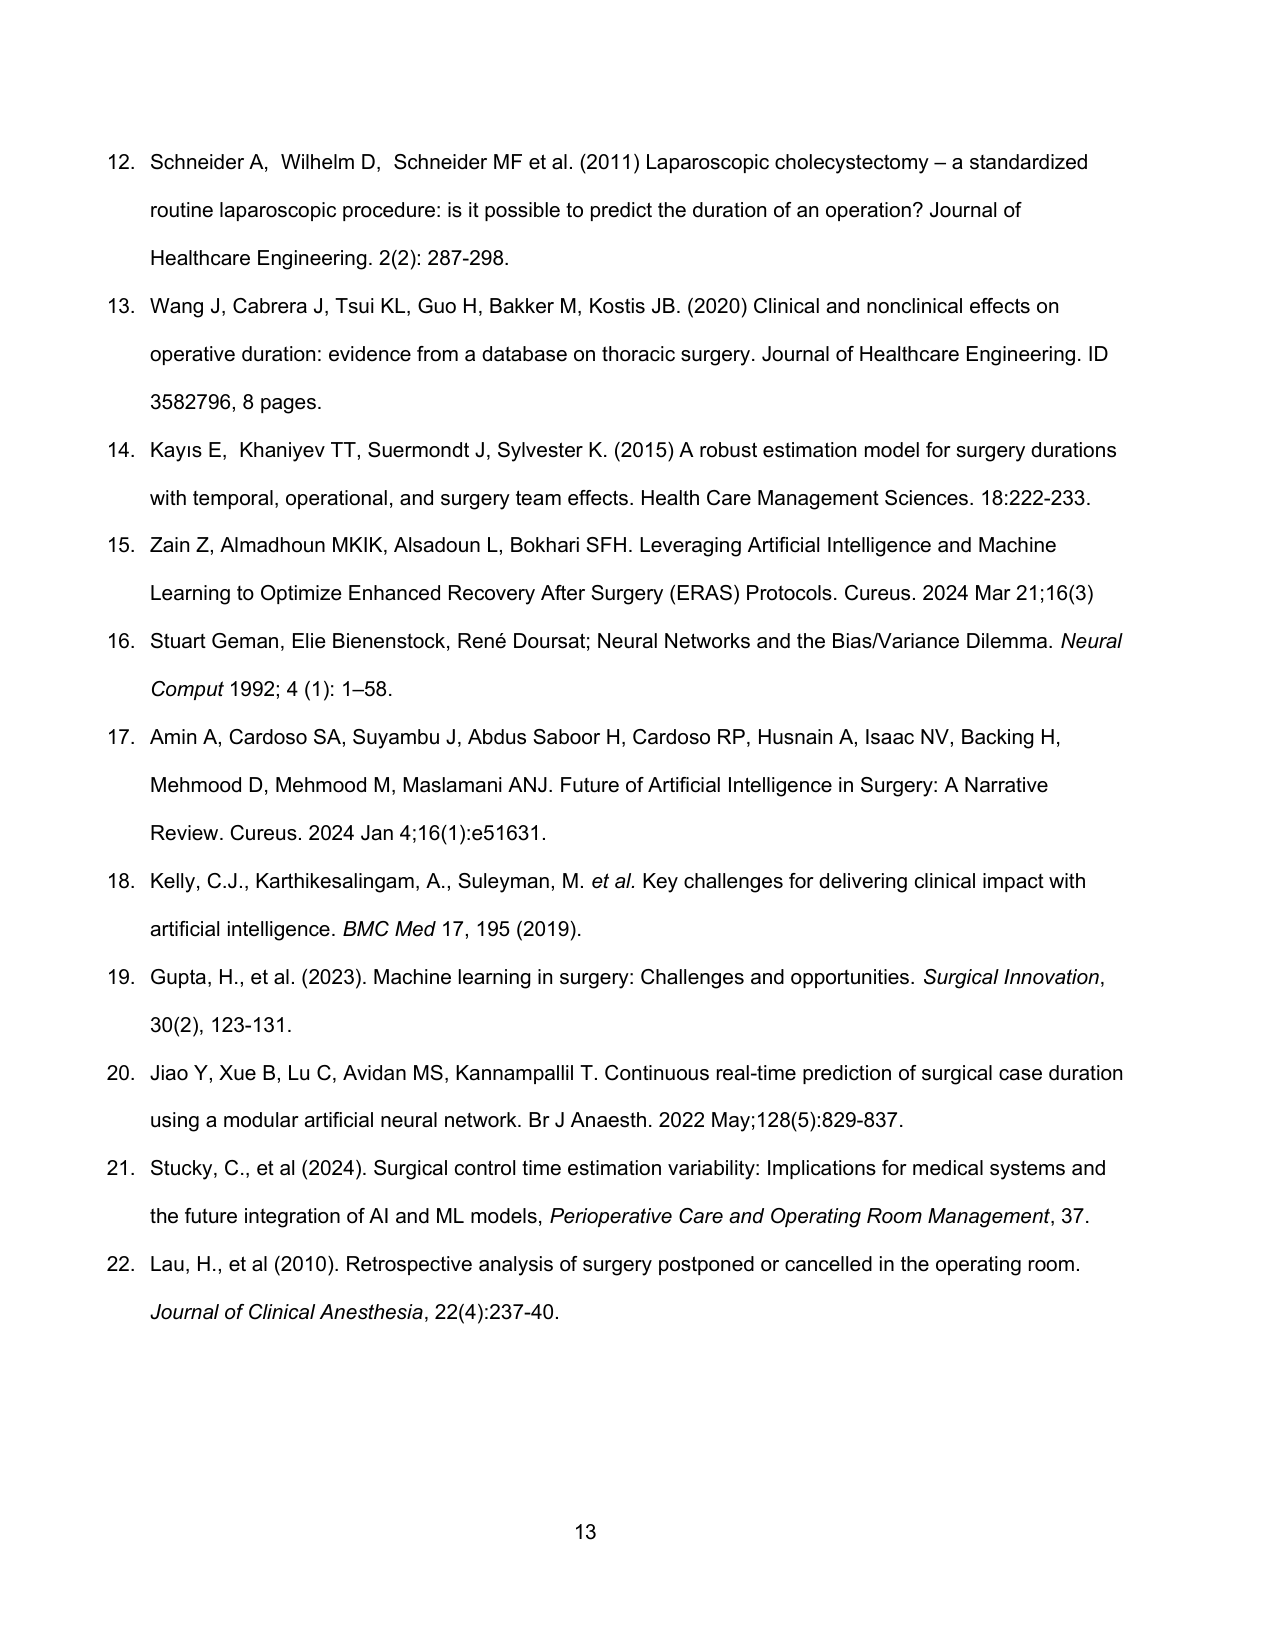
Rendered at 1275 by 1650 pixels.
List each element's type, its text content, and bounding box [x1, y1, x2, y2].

list Wang J, Cabrera J, Tsui KL, Guo H, Bakker M, Kostis JB. (2020) Clinical and nonclinical effects on operative duration: evidence from a database on thoracic surgery. Journal of Healthcare Engineering. ID 3582796, 8 pages. [107, 294, 1125, 413]
list Schneider A, Wilhelm D, Schneider MF et al. (2011) Laparoscopic cholecystectomy – a standardized routine laparoscopic procedure: is it possible to predict the duration of an operation? Journal of Healthcare Engineering. 2(2): 287-298. [107, 150, 1125, 270]
list Kelly, C.J., Karthikesalingam, A., Suleyman, M. et al. Key challenges for delivering clinical impact with artificial intelligence. BMC Med 17, 195 (2019). [107, 869, 1125, 941]
list Gupta, H., et al. (2023). Machine learning in surgery: Challenges and opportunities. Surgical Innovation, 30(2), 123-131. [107, 964, 1125, 1036]
list Stuart Geman, Elie Bienenstock, René Doursat; Neural Networks and the Bias/Variance Dilemma. Neural Comput 1992; 4 (1): 1–58. [107, 629, 1125, 701]
list Jiao Y, Xue B, Lu C, Avidan MS, Kannampallil T. Continuous real-time prediction of surgical case duration using a modular artificial neural network. Br J Anaesth. 2022 May;128(5):829-837. [107, 1060, 1125, 1132]
list Kayıs E, Khaniyev TT, Suermondt J, Sylvester K. (2015) A robust estimation model for surgery durations with temporal, operational, and surgery team effects. Health Care Management Sciences. 18:222-233. [107, 437, 1125, 509]
list Stucky, C., et al (2024). Surgical control time estimation variability: Implications for medical systems and the future integration of AI and ML models, Perioperative Care and Operating Room Management, 37. [107, 1156, 1125, 1228]
list Lau, H., et al (2010). Retrospective analysis of surgery postponed or cancelled in the operating room. Journal of Clinical Anesthesia, 22(4):237-40. [107, 1252, 1125, 1324]
list Amin A, Cardoso SA, Suyambu J, Abdus Saboor H, Cardoso RP, Husnain A, Isaac NV, Backing H, Mehmood D, Mehmood M, Maslamani ANJ. Future of Artificial Intelligence in Surgery: A Narrative Review. Cureus. 2024 Jan 4;16(1):e51631. [107, 725, 1125, 845]
list Zain Z, Almadhoun MKIK, Alsadoun L, Bokhari SFH. Leveraging Artificial Intelligence and Machine Learning to Optimize Enhanced Recovery After Surgery (ERAS) Protocols. Cureus. 2024 Mar 21;16(3) [107, 533, 1125, 605]
